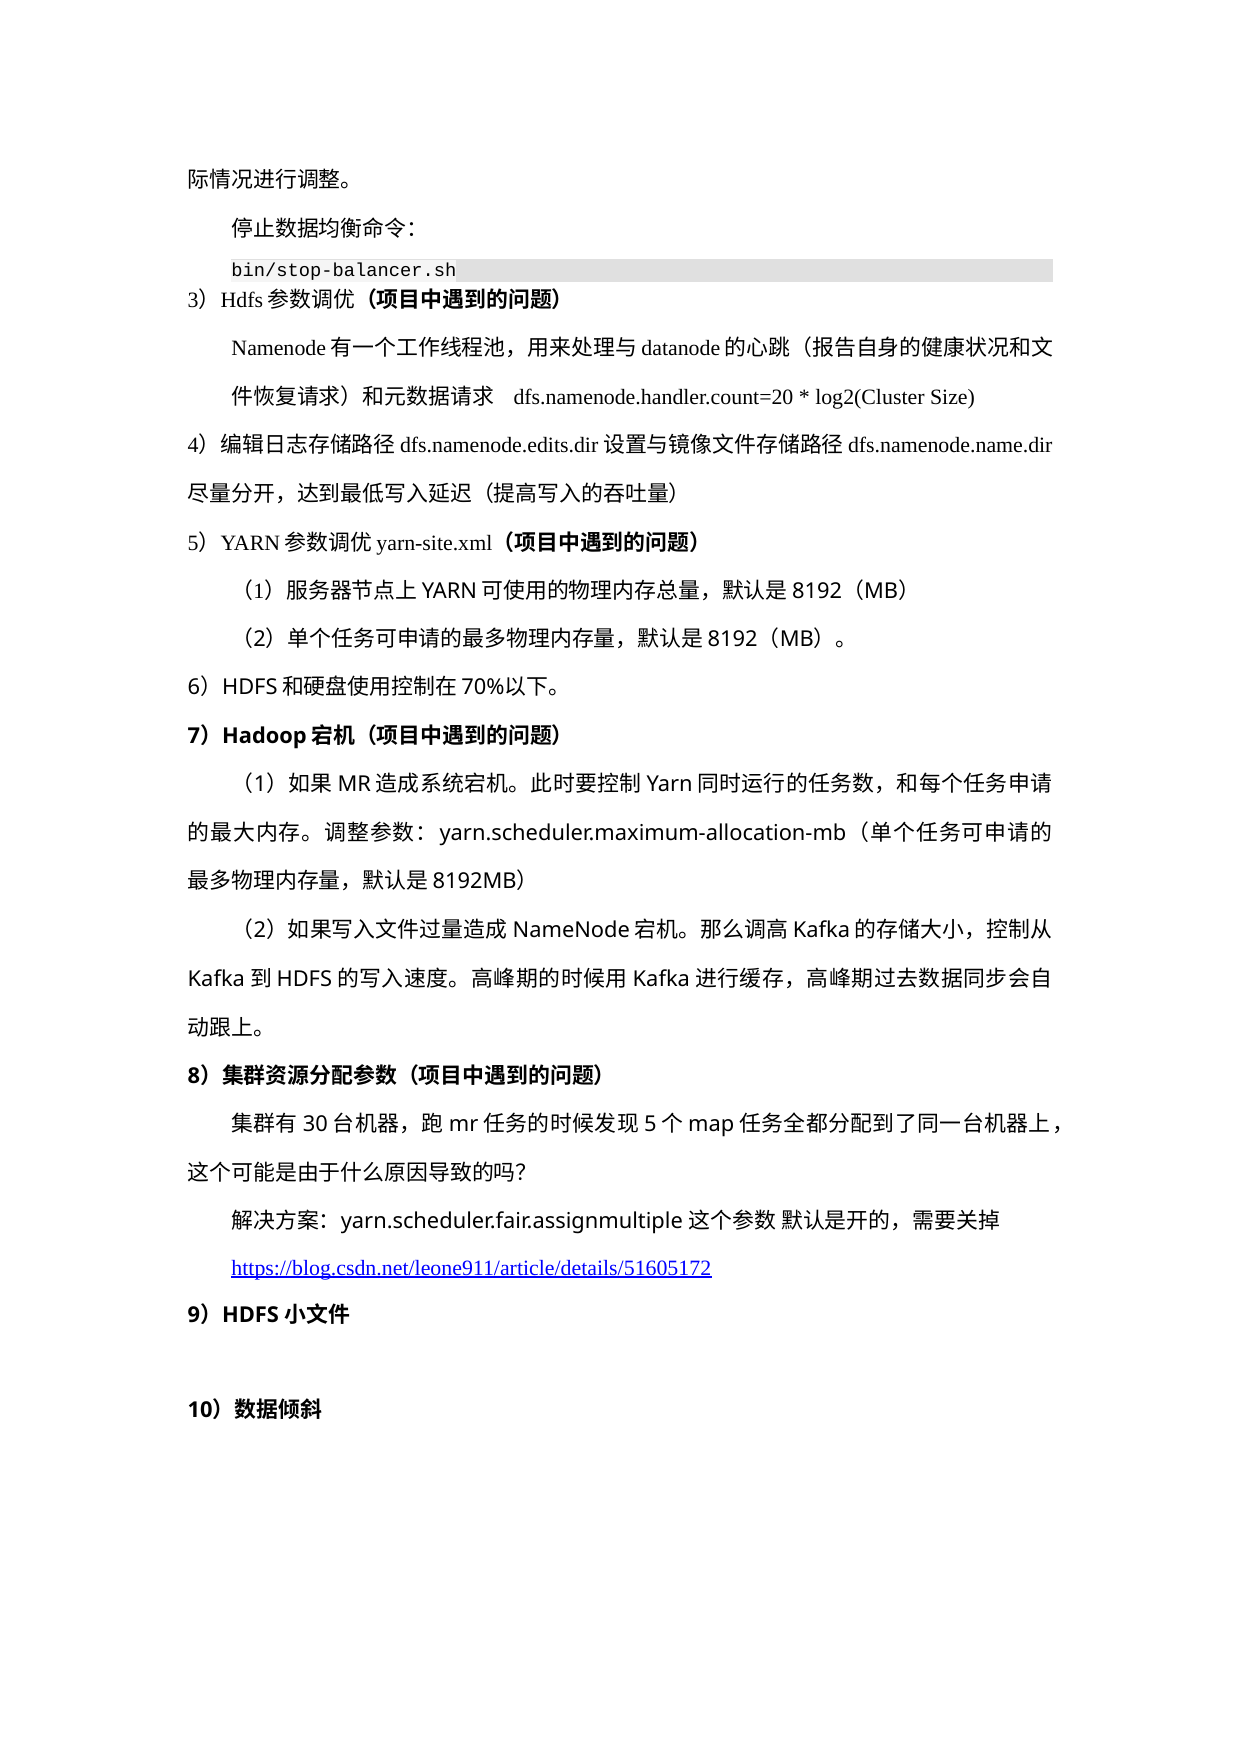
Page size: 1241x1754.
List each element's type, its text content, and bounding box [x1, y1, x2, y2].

text 集群有30台机器，跑mr任务的时候发现5个map任务全都分配到了同一台机器上，这个可能是由于什么原因导致的吗？ [187, 1106, 1053, 1187]
text （1）服务器节点上YARN可使用的物理内存总量，默认是8192（MB） [187, 572, 1053, 605]
text 4）编辑日志存储路径dfs.namenode.edits.dir设置与镜像文件存储路径dfs.namenode.name.dir尽量分开，达到最低写入延迟（提高写入的吞吐量） [187, 427, 1053, 508]
text （1）如果MR造成系统宕机。此时要控制Yarn同时运行的任务数，和每个任务申请的最大内存。调整参数：yarn.scheduler.maximum-allocation-mb（单个任务可申请的最多物理内存量，默认是8192MB） [187, 766, 1053, 896]
text （2）单个任务可申请的最多物理内存量，默认是8192（MB）。 [187, 621, 1053, 653]
text 10）数据倾斜 [187, 1392, 1053, 1424]
text 9）HDFS 小文件 [187, 1296, 1053, 1329]
text https://blog.csdn.net/leone911/article/details/51605172 [187, 1251, 1053, 1284]
text 停止数据均衡命令： [187, 210, 1053, 243]
text bin/stop-balancer.sh [231, 259, 1053, 282]
text 8）集群资源分配参数（项目中遇到的问题） [187, 1057, 1053, 1090]
list Namenode有一个工作线程池，用来处理与datanode的心跳（报告自身的健康状况和文件恢复请求）和元数据请求 dfs.namenode.handler.count=20 * log2(Cluster Size) [231, 330, 1053, 411]
text 3）Hdfs参数调优（项目中遇到的问题） [187, 282, 1053, 314]
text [187, 162, 1053, 194]
text 7）Hadoop宕机（项目中遇到的问题） [187, 717, 1053, 750]
text 解决方案：yarn.scheduler.fair.assignmultiple 这个参数 默认是开的，需要关掉 [187, 1203, 1053, 1235]
text 6）HDFS和硬盘使用控制在70%以下。 [187, 669, 1053, 702]
text 5）YARN参数调优yarn-site.xml（项目中遇到的问题） [187, 524, 1053, 557]
text （2）如果写入文件过量造成NameNode宕机。那么调高Kafka的存储大小，控制从Kafka到HDFS的写入速度。高峰期的时候用Kafka进行缓存，高峰期过去数据同步会自动跟上。 [187, 912, 1053, 1042]
